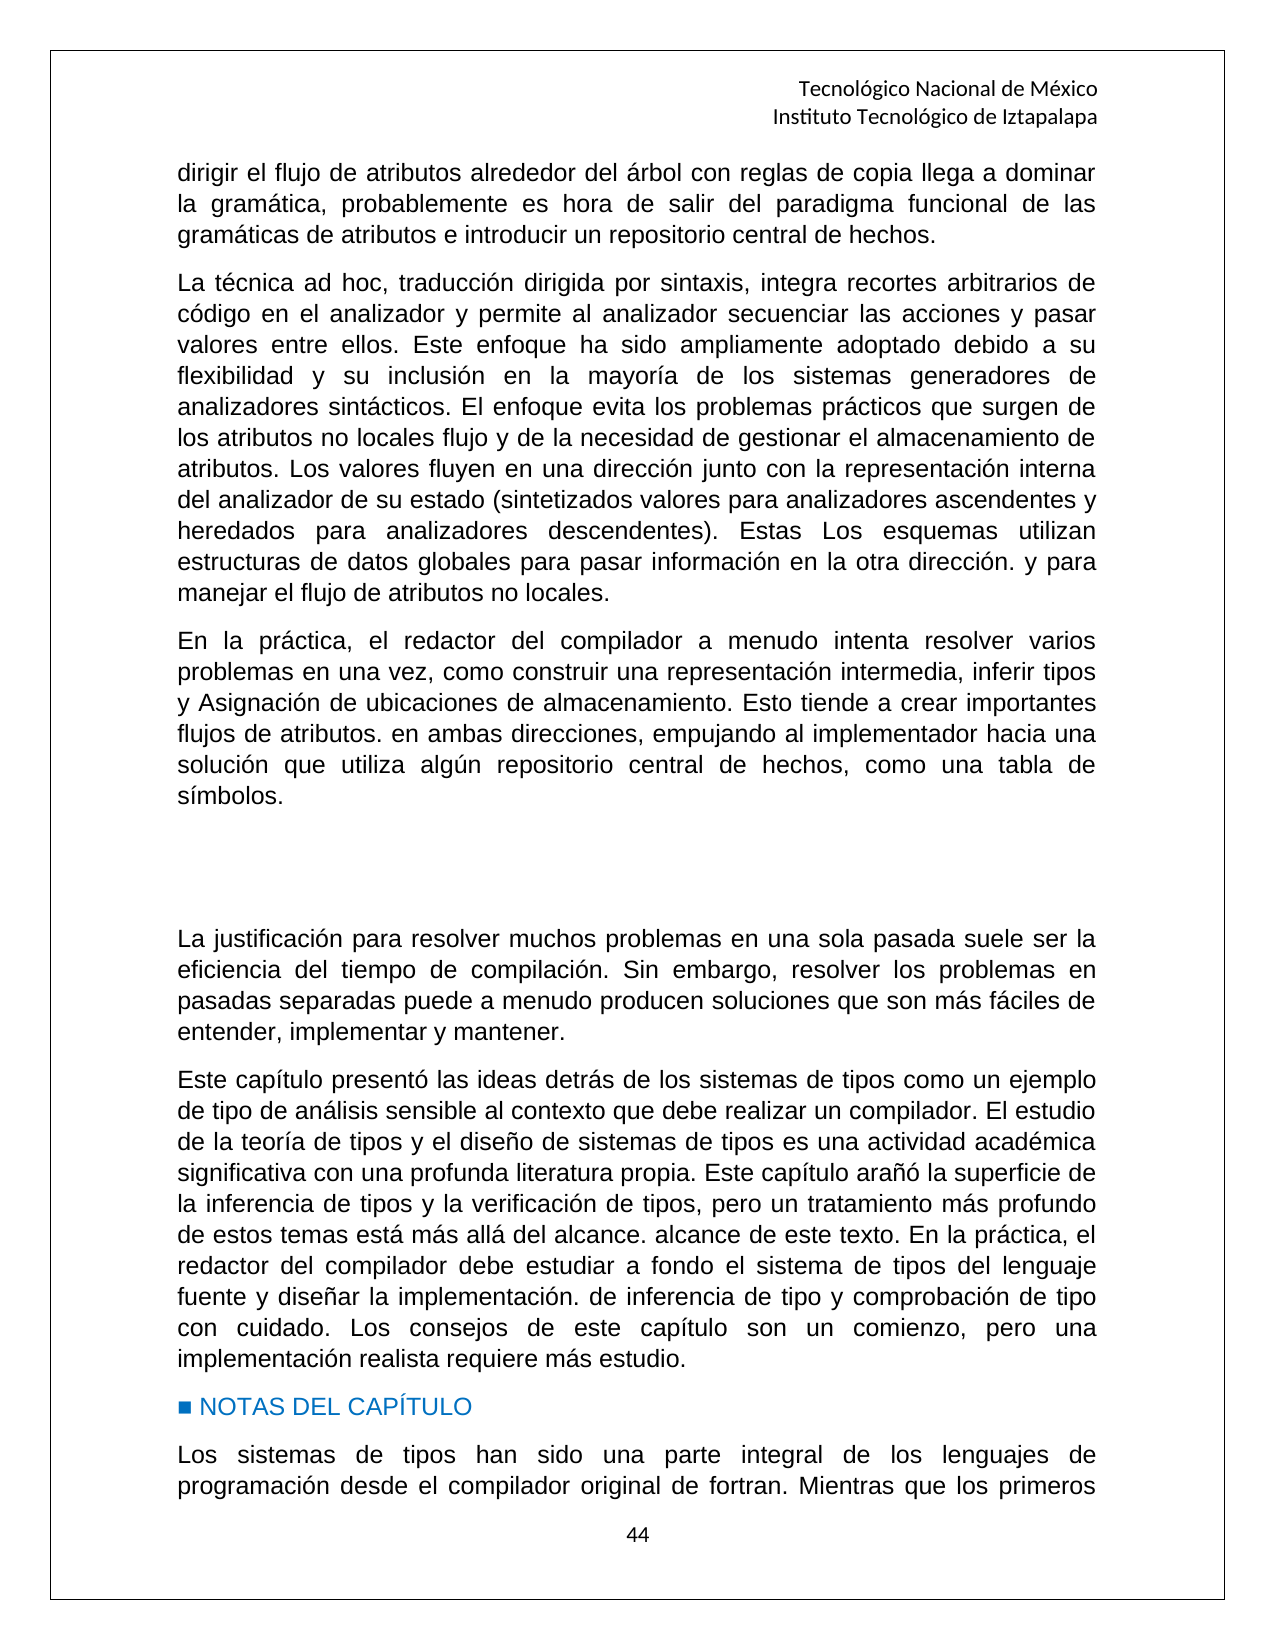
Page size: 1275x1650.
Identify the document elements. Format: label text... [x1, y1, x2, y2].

text Este capítulo presentó las ideas detrás de los sistemas de tipos como un ejemplo de tipo de análisis sensible al contexto que debe realizar un compilador. El estudio de la teoría de tipos y el diseño de sistemas de tipos es una actividad académica significativa con una profunda literatura propia. Este capítulo arañó la superficie de la inferencia de tipos y la verificación de tipos, pero un tratamiento más profundo de estos temas está más allá del alcance. alcance de este texto. En la práctica, el redactor del compilador debe estudiar a fondo el sistema de tipos del lenguaje fuente y diseñar la implementación. de inferencia de tipo y comprobación de tipo con cuidado. Los consejos de este capítulo son un comienzo, pero una implementación realista requiere más estudio. [177, 1065, 1098, 1373]
text La técnica ad hoc, traducción dirigida por sintaxis, integra recortes arbitrarios de código en el analizador y permite al analizador secuenciar las acciones y pasar valores entre ellos. Este enfoque ha sido ampliamente adoptado debido a su flexibilidad y su inclusión en la mayoría de los sistemas generadores de analizadores sintácticos. El enfoque evita los problemas prácticos que surgen de los atributos no locales flujo y de la necesidad de gestionar el almacenamiento de atributos. Los valores fluyen en una dirección junto con la representación interna del analizador de su estado (sintetizados valores para analizadores ascendentes y heredados para analizadores descendentes). Estas Los esquemas utilizan estructuras de datos globales para pasar información en la otra dirección. y para manejar el flujo de atributos no locales. [177, 268, 1098, 607]
text En la práctica, el redactor del compilador a menudo intenta resolver varios problemas en una vez, como construir una representación intermedia, inferir tipos y Asignación de ubicaciones de almacenamiento. Esto tiende a crear importantes flujos de atributos. en ambas direcciones, empujando al implementador hacia una solución que utiliza algún repositorio central de hechos, como una tabla de símbolos. [177, 626, 1098, 810]
text ■ NOTAS DEL CAPÍTULO [177, 1392, 1098, 1421]
text La justificación para resolver muchos problemas en una sola pasada suele ser la eficiencia del tiempo de compilación. Sin embargo, resolver los problemas en pasadas separadas puede a menudo producen soluciones que son más fáciles de entender, implementar y mantener. [177, 924, 1098, 1046]
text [177, 1440, 1098, 1499]
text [177, 158, 1098, 249]
